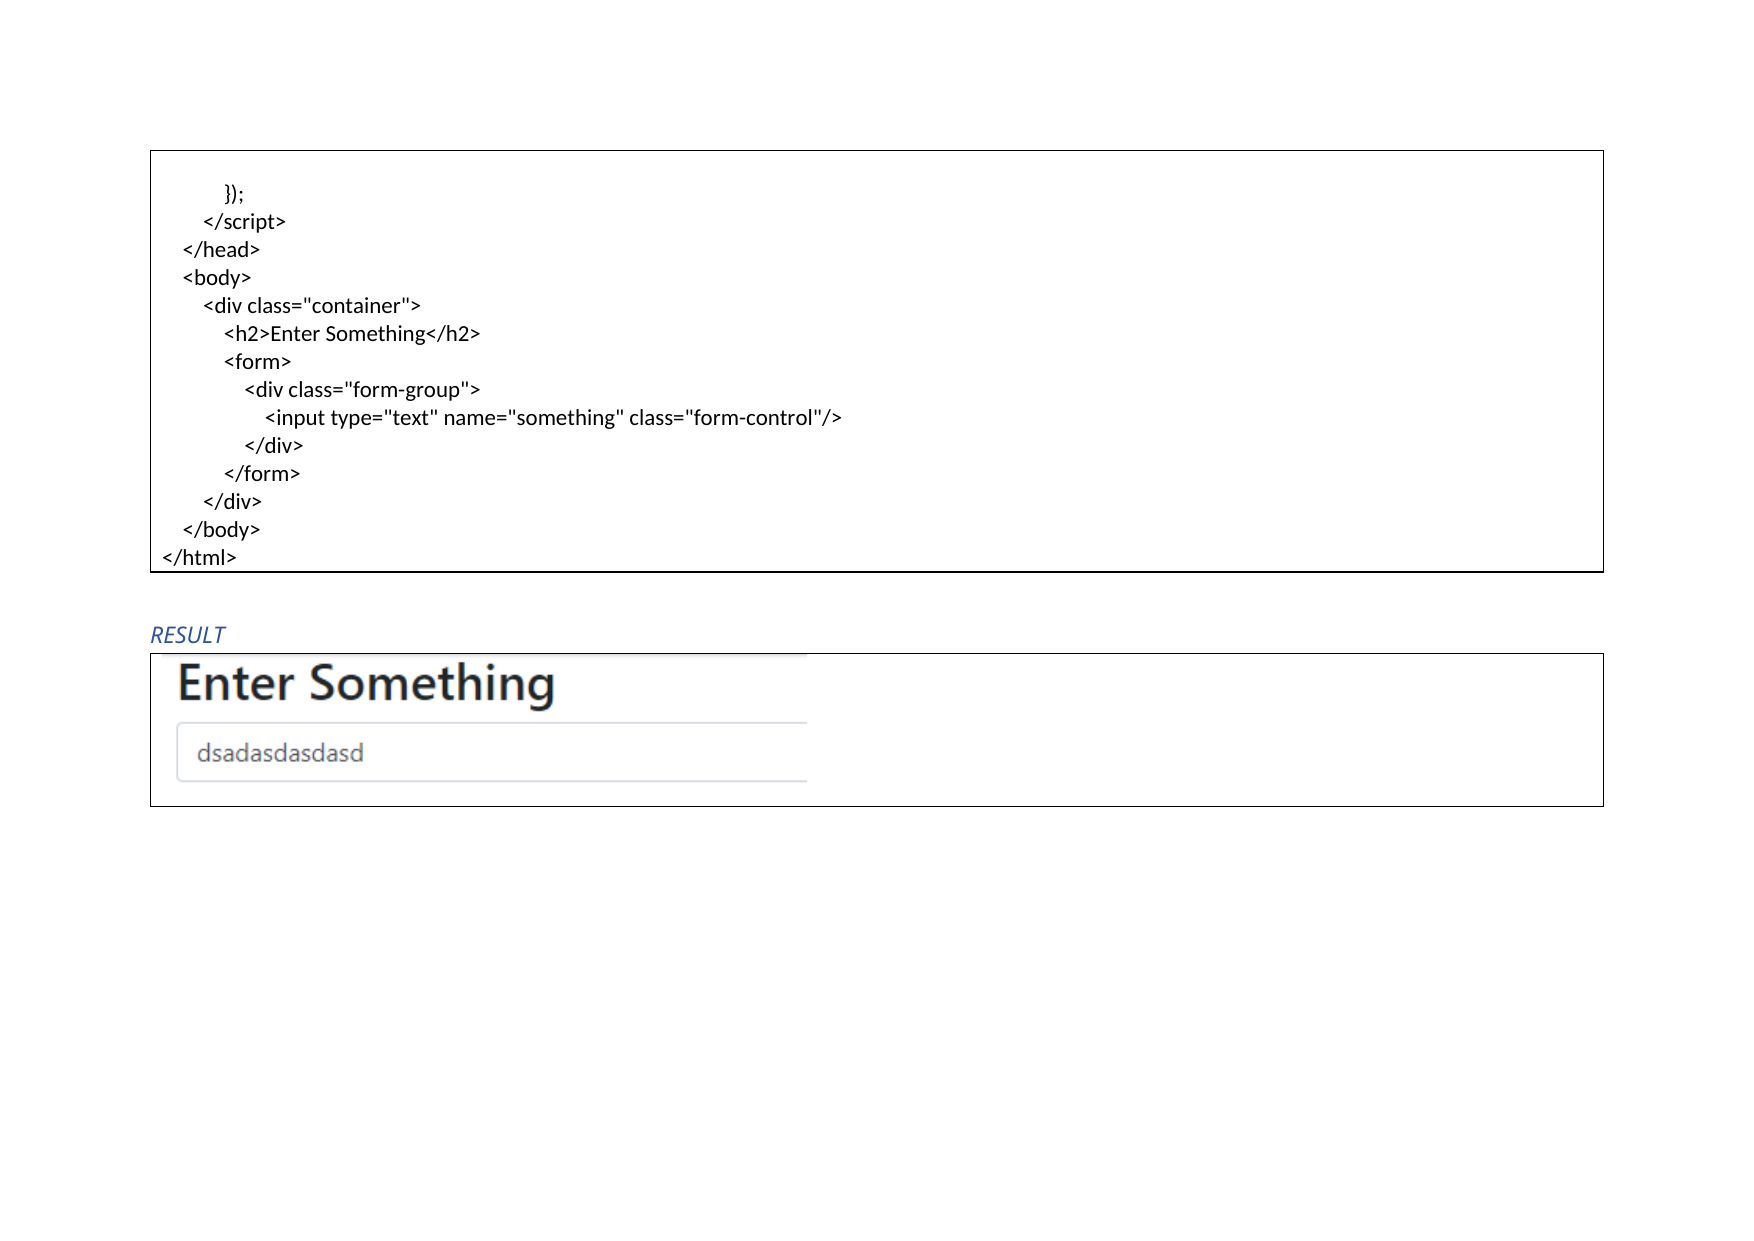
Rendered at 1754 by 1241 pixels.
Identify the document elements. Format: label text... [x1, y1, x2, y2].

table_header [808, 654, 1603, 806]
subtitle RESULT [150, 619, 1604, 651]
picture [161, 654, 808, 806]
table_header [151, 654, 161, 806]
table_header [151, 151, 1603, 571]
